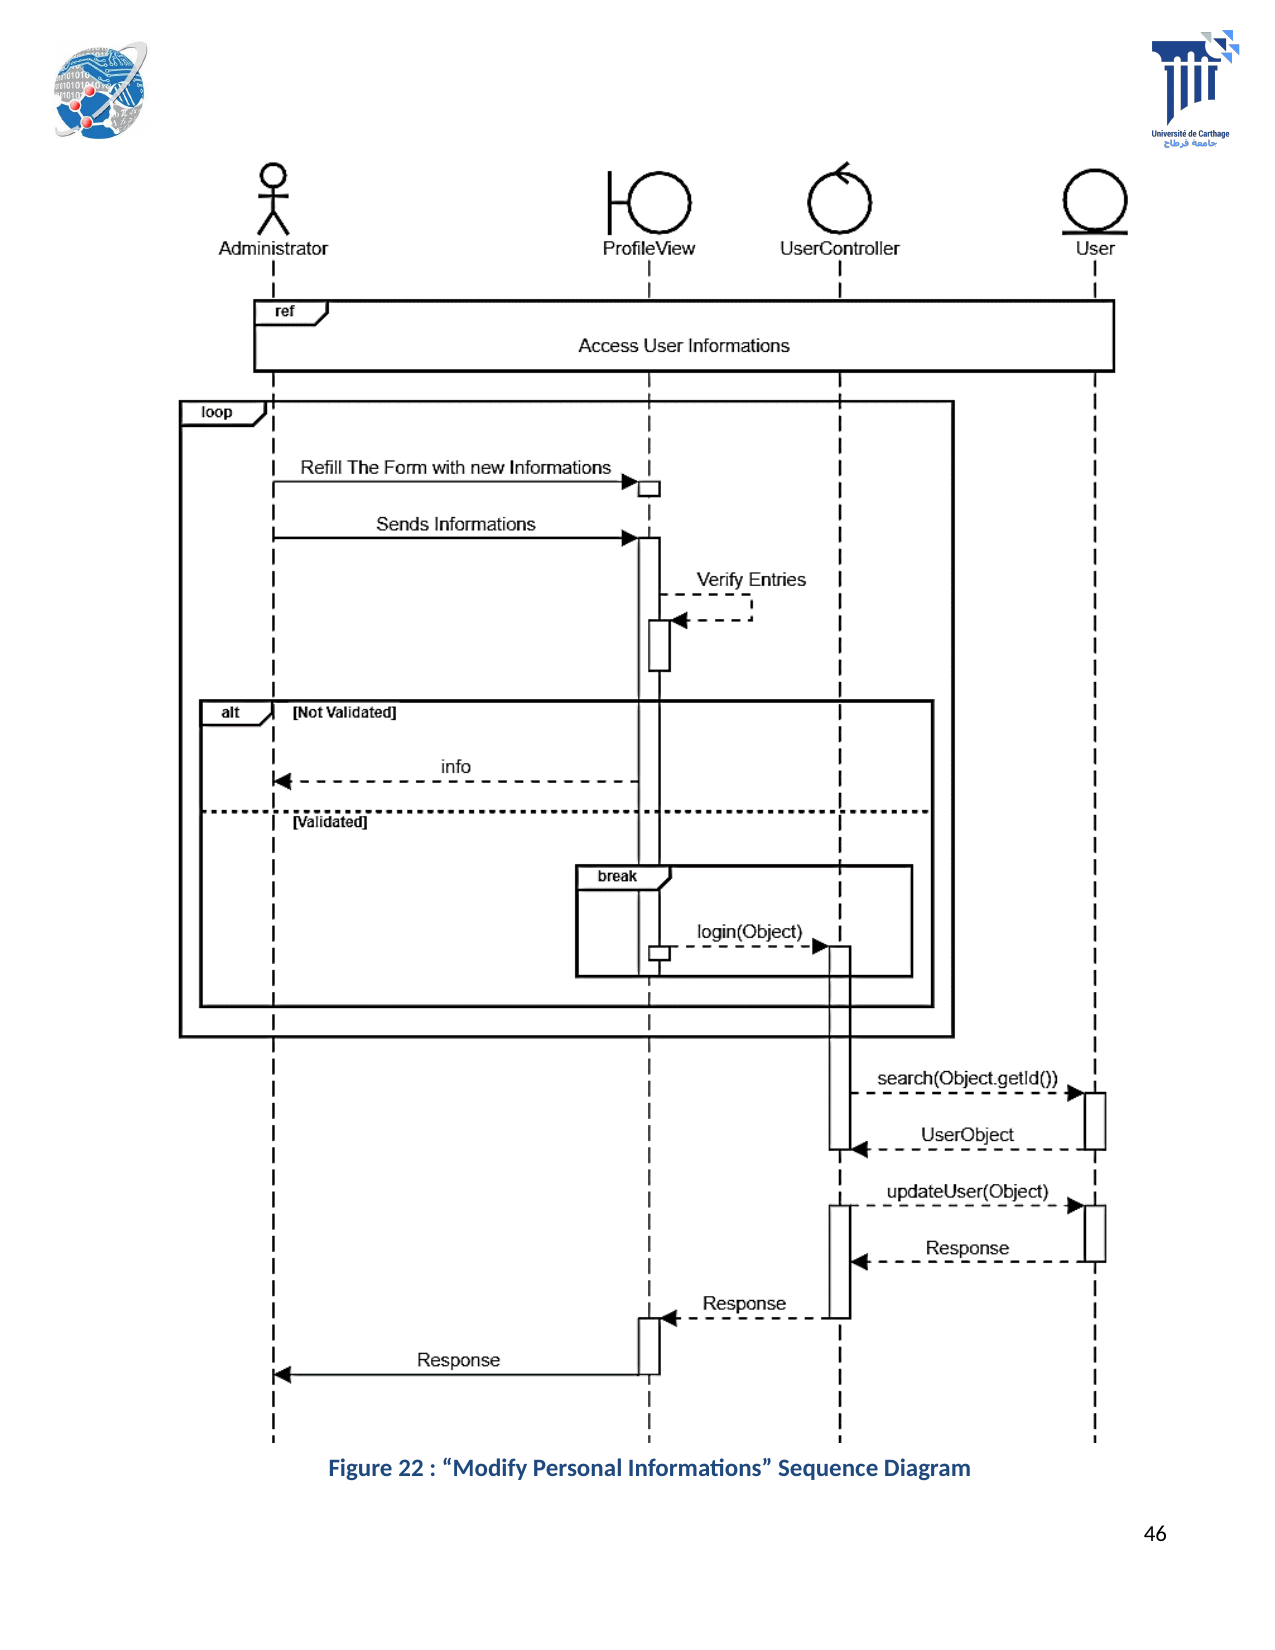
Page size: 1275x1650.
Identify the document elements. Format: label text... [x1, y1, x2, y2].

text Figure 22 : “Modify Personal Informations” Sequence Diagram [133, 1452, 1167, 1482]
picture [51, 40, 150, 139]
picture [1142, 30, 1240, 148]
picture [161, 151, 1137, 1443]
